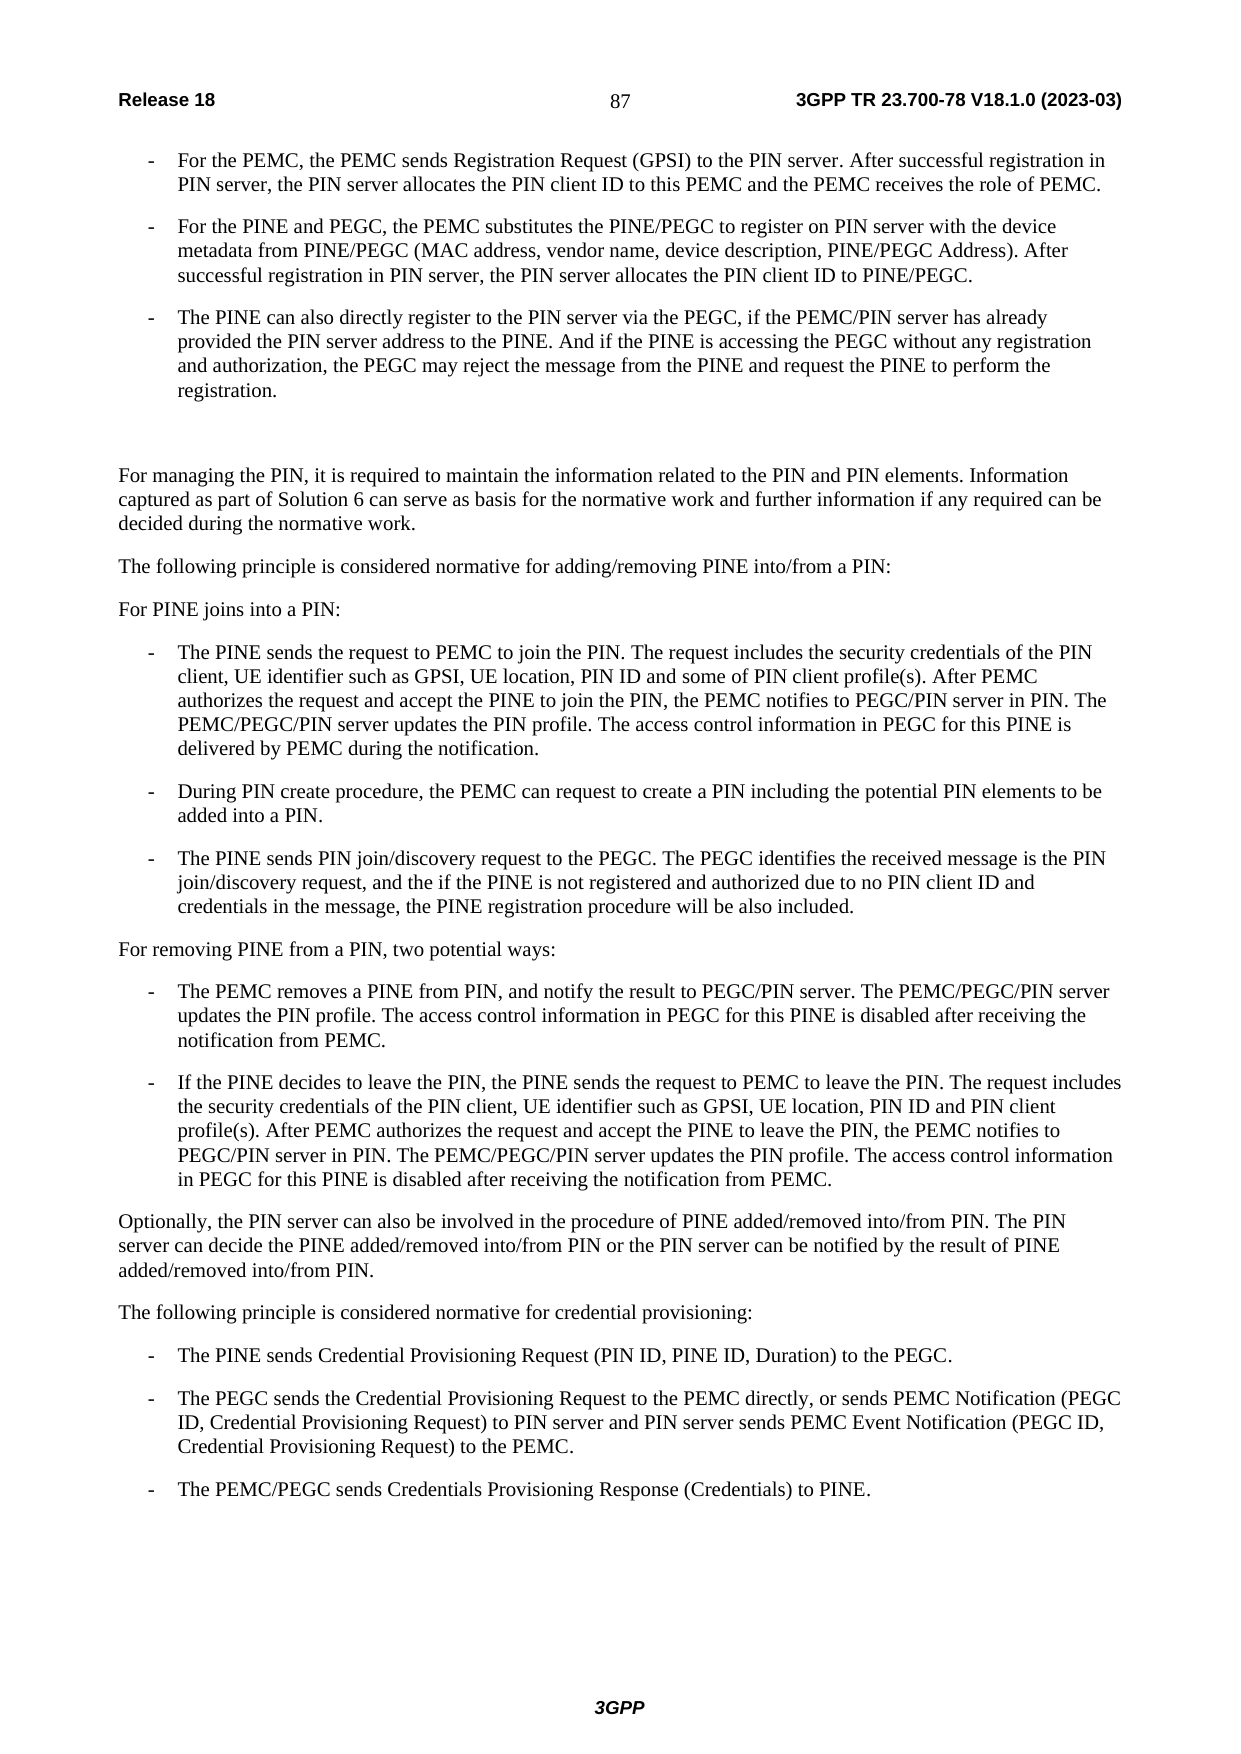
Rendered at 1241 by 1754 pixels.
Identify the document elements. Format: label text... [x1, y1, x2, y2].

text - The PINE sends Credential Provisioning Request (PIN ID, PINE ID, Duration) to the PEGC. [148, 1343, 1122, 1367]
text For managing the PIN, it is required to maintain the information related to the PIN and PIN elements. Information captured as part of Solution 6 can serve as basis for the normative work and further information if any required can be decided during the normative work. [118, 463, 1122, 535]
text - The PINE can also directly register to the PIN server via the PEGC, if the PEMC/PIN server has already provided the PIN server address to the PINE. And if the PINE is accessing the PEGC without any registration and authorization, the PEGC may reject the message from the PINE and request the PINE to perform the registration. [148, 305, 1122, 402]
text - The PINE sends PIN join/discovery request to the PEGC. The PEGC identifies the received message is the PIN join/discovery request, and the if the PINE is not registered and authorized due to no PIN client ID and credentials in the message, the PINE registration procedure will be also included. [148, 846, 1122, 918]
text - For the PEMC, the PEMC sends Registration Request (GPSI) to the PIN server. After successful registration in PIN server, the PIN server allocates the PIN client ID to this PEMC and the PEMC receives the role of PEMC. [148, 147, 1122, 196]
text - For the PINE and PEGC, the PEMC substitutes the PINE/PEGC to register on PIN server with the device metadata from PINE/PEGC (MAC address, vendor name, device description, PINE/PEGC Address). After successful registration in PIN server, the PIN server allocates the PIN client ID to PINE/PEGC. [148, 214, 1122, 287]
text - If the PINE decides to leave the PIN, the PINE sends the request to PEMC to leave the PIN. The request includes the security credentials of the PIN client, UE identifier such as GPSI, UE location, PIN ID and PIN client profile(s). After PEMC authorizes the request and accept the PINE to leave the PIN, the PEMC notifies to PEGC/PIN server in PIN. The PEMC/PEGC/PIN server updates the PIN profile. The access control information in PEGC for this PINE is disabled after receiving the notification from PEMC. [148, 1070, 1122, 1191]
text - The PINE sends the request to PEMC to join the PIN. The request includes the security credentials of the PIN client, UE identifier such as GPSI, UE location, PIN ID and some of PIN client profile(s). After PEMC authorizes the request and accept the PINE to join the PIN, the PEMC notifies to PEGC/PIN server in PIN. The PEMC/PEGC/PIN server updates the PIN profile. The access control information in PEGC for this PINE is delivered by PEMC during the notification. [148, 640, 1122, 760]
text Optionally, the PIN server can also be involved in the procedure of PINE added/removed into/from PIN. The PIN server can decide the PINE added/removed into/from PIN or the PIN server can be notified by the result of PINE added/removed into/from PIN. [118, 1209, 1122, 1282]
text The following principle is considered normative for credential provisioning: [118, 1300, 1122, 1324]
text For PINE joins into a PIN: [118, 597, 1122, 621]
text - The PEGC sends the Credential Provisioning Request to the PEMC directly, or sends PEMC Notification (PEGC ID, Credential Provisioning Request) to PIN server and PIN server sends PEMC Event Notification (PEGC ID, Credential Provisioning Request) to the PEMC. [148, 1386, 1122, 1458]
text The following principle is considered normative for adding/removing PINE into/from a PIN: [118, 554, 1122, 578]
text - The PEMC/PEGC sends Credentials Provisioning Response (Credentials) to PINE. [148, 1477, 1122, 1501]
text For removing PINE from a PIN, two potential ways: [118, 937, 1122, 961]
text - The PEMC removes a PINE from PIN, and notify the result to PEGC/PIN server. The PEMC/PEGC/PIN server updates the PIN profile. The access control information in PEGC for this PINE is disabled after receiving the notification from PEMC. [148, 979, 1122, 1052]
text - During PIN create procedure, the PEMC can request to create a PIN including the potential PIN elements to be added into a PIN. [148, 779, 1122, 827]
